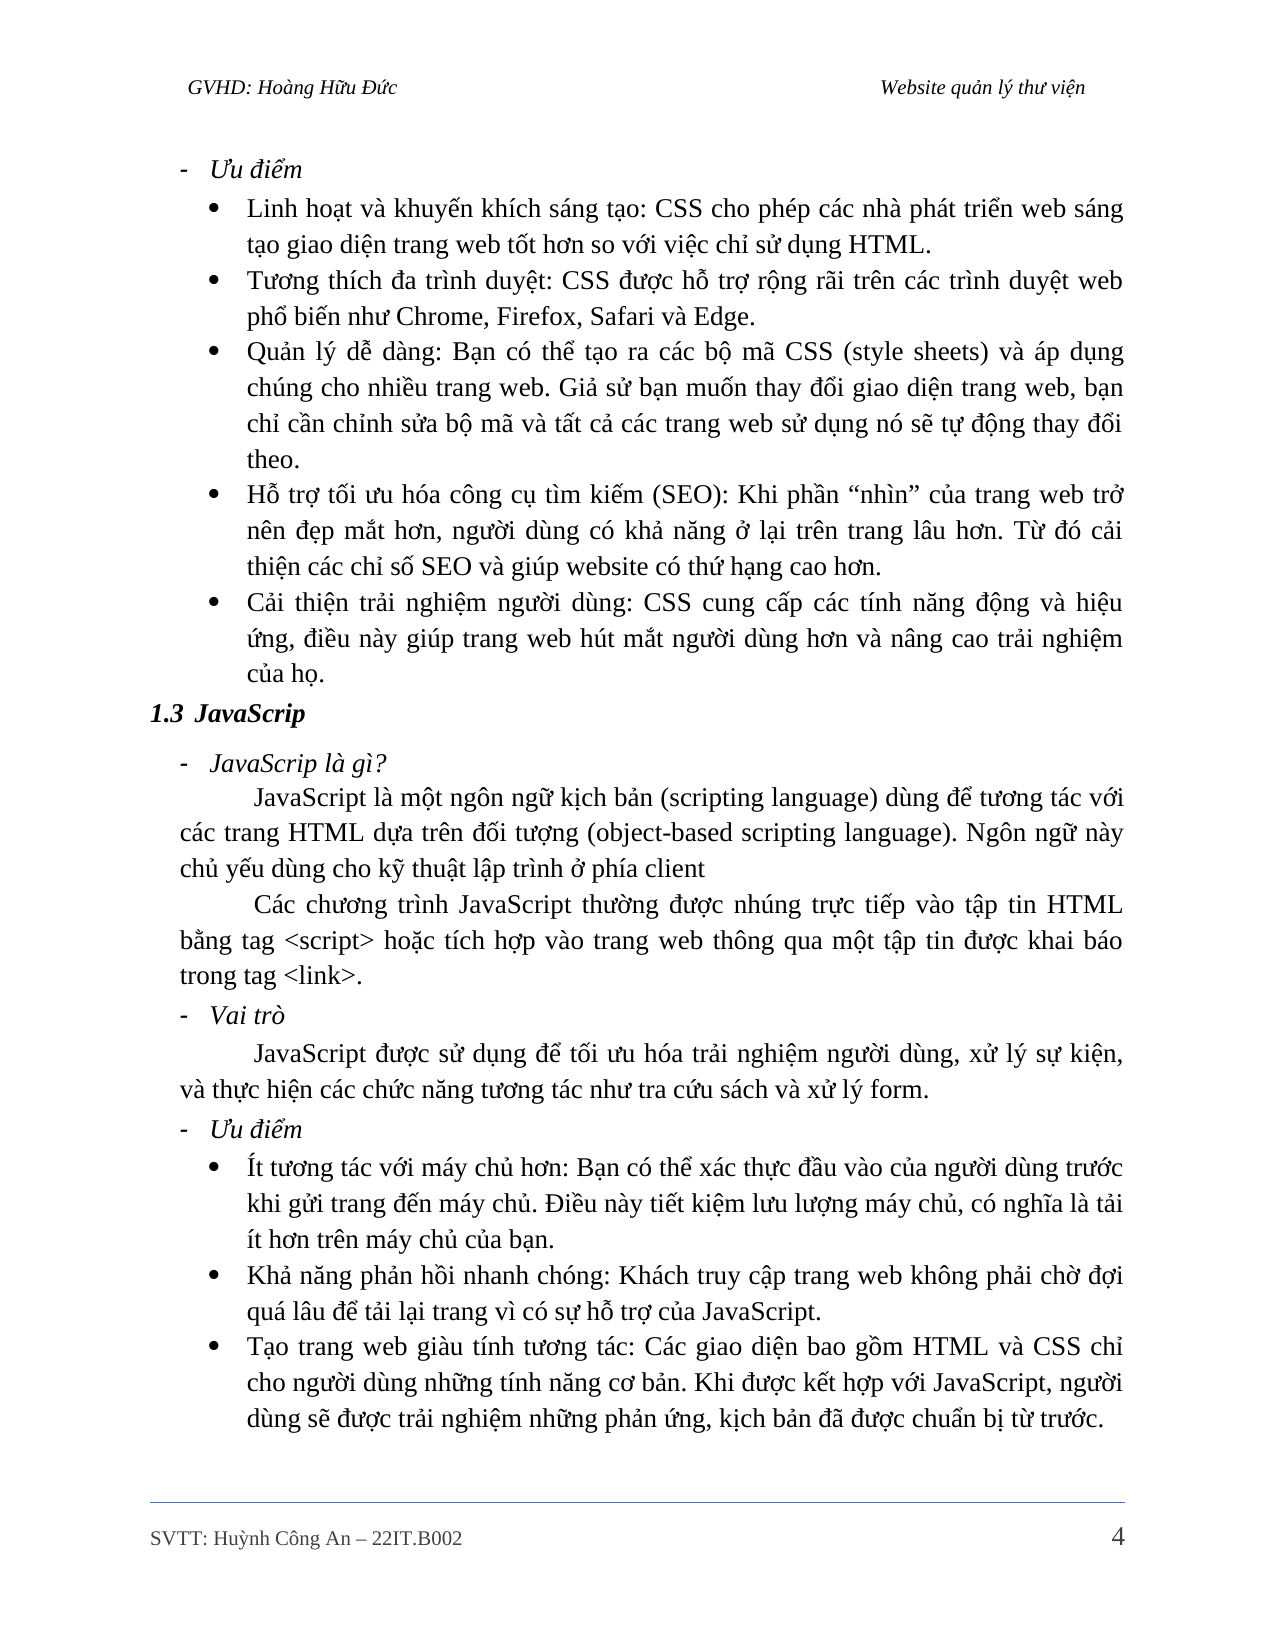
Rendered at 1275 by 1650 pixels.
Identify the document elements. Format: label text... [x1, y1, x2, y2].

list JavaScript được sử dụng để tối ưu hóa trải nghiệm người dùng, xử lý sự kiện, và thực hiện các chức năng tương tác như tra cứu sách và xử lý form. [179, 1038, 1125, 1104]
text JavaScript là một ngôn ngữ kịch bản (scripting language) dùng để tương tác với các trang HTML dựa trên đối tượng (object-based scripting language). Ngôn ngữ này chủ yếu dùng cho kỹ thuật lập trình ở phía client [179, 781, 1125, 883]
subtitle JavaScrip [150, 697, 1125, 728]
list Ít tương tác với máy chủ hơn: Bạn có thể xác thực đầu vào của người dùng trước khi gửi trang đến máy chủ. Điều này tiết kiệm lưu lượng máy chủ, có nghĩa là tải ít hơn trên máy chủ của bạn. [209, 1151, 1125, 1254]
list Khả năng phản hồi nhanh chóng: Khách truy cập trang web không phải chờ đợi quá lâu để tải lại trang vì có sự hỗ trợ của JavaScript. [209, 1259, 1125, 1326]
list Vai trò [179, 995, 1125, 1032]
list Ưu điểm [179, 150, 1125, 187]
list Linh hoạt và khuyến khích sáng tạo: CSS cho phép các nhà phát triển web sáng tạo giao diện trang web tốt hơn so với việc chỉ sử dụng HTML. [209, 192, 1125, 259]
list Tương thích đa trình duyệt: CSS được hỗ trợ rộng rãi trên các trình duyệt web phổ biến như Chrome, Firefox, Safari và Edge. [209, 264, 1125, 331]
list Cải thiện trải nghiệm người dùng: CSS cung cấp các tính năng động và hiệu ứng, điều này giúp trang web hút mắt người dùng hơn và nâng cao trải nghiệm của họ. [209, 586, 1125, 688]
list Ưu điểm [179, 1109, 1125, 1146]
list Tạo trang web giàu tính tương tác: Các giao diện bao gồm HTML và CSS chỉ cho người dùng những tính năng cơ bản. Khi được kết hợp với JavaScript, người dùng sẽ được trải nghiệm những phản ứng, kịch bản đã được chuẩn bị từ trước. [209, 1330, 1125, 1433]
list Quản lý dễ dàng: Bạn có thể tạo ra các bộ mã CSS (style sheets) và áp dụng chúng cho nhiều trang web. Giả sử bạn muốn thay đổi giao diện trang web, bạn chỉ cần chỉnh sửa bộ mã và tất cả các trang web sử dụng nó sẽ tự động thay đổi theo. [209, 336, 1125, 474]
text Các chương trình JavaScript thường được nhúng trực tiếp vào tập tin HTML bằng tag <script> hoặc tích hợp vào trang web thông qua một tập tin được khai báo trong tag <link>. [179, 888, 1125, 991]
list Hỗ trợ tối ưu hóa công cụ tìm kiếm (SEO): Khi phần “nhìn” của trang web trở nên đẹp mắt hơn, người dùng có khả năng ở lại trên trang lâu hơn. Từ đó cải thiện các chỉ số SEO và giúp website có thứ hạng cao hơn. [209, 478, 1125, 581]
list JavaScrip là gì? [179, 744, 1125, 781]
